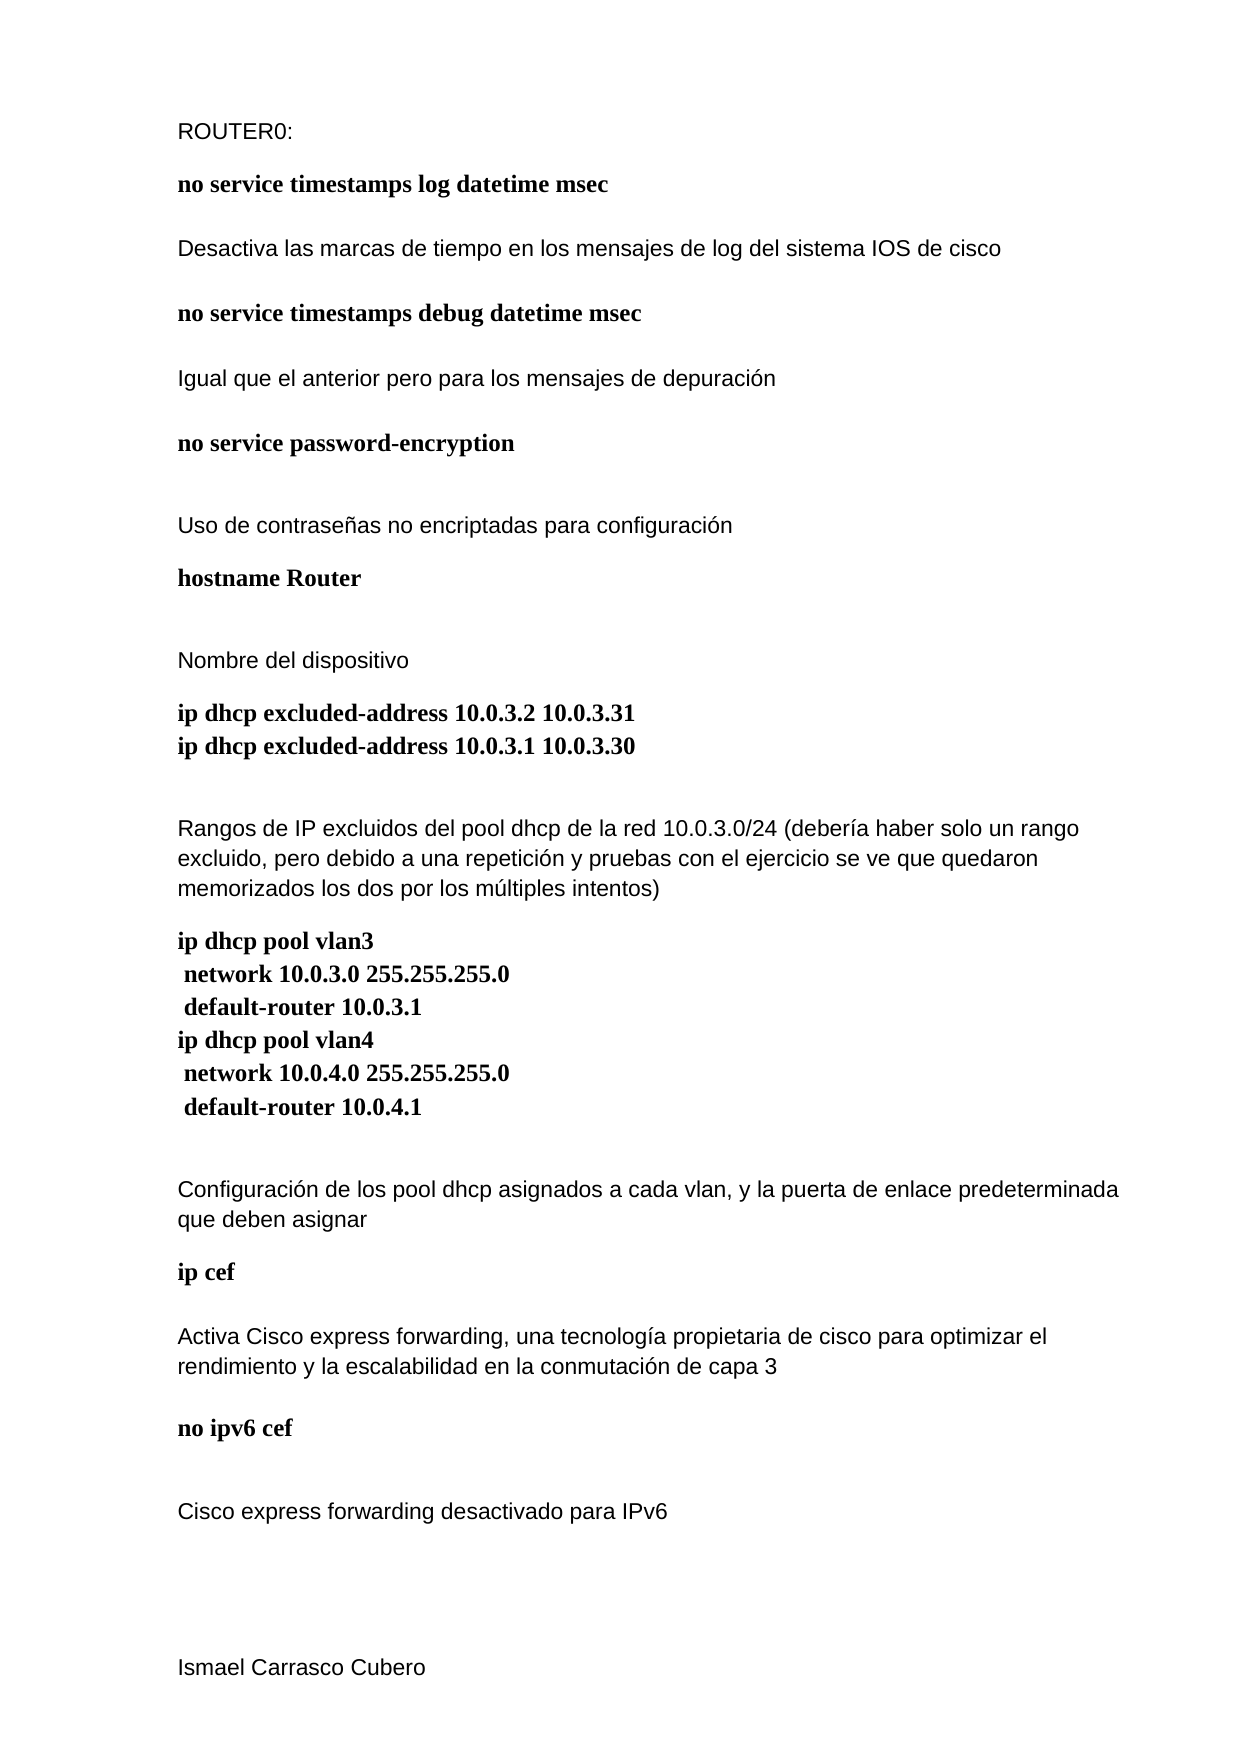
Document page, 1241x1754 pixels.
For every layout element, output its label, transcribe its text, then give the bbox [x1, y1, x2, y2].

text default-router 10.0.3.1 [177, 992, 1152, 1021]
text no ipv6 cef [177, 1413, 1152, 1442]
text Uso de contraseñas no encriptadas para configuración [177, 512, 1152, 538]
text ip dhcp pool vlan4 [177, 1026, 1152, 1054]
text ip dhcp excluded-address 10.0.3.2 10.0.3.31 [177, 698, 1152, 727]
text Nombre del dispositivo [177, 647, 1152, 673]
text ip dhcp excluded-address 10.0.3.1 10.0.3.30 [177, 731, 1152, 760]
text hostname Router [177, 563, 1152, 592]
text Cisco express forwarding desactivado para IPv6 [177, 1498, 1152, 1524]
text ip dhcp pool vlan3 [177, 926, 1152, 955]
text Igual que el anterior pero para los mensajes de depuración [177, 364, 1152, 391]
text no service timestamps log datetime msec [177, 169, 1152, 198]
text Rangos de IP excluidos del pool dhcp de la red 10.0.3.0/24 (debería haber solo un rango excluido, pero debido a una repetición y pruebas con el ejercicio se ve que quedaron memorizados los dos por los múltiples intentos) [177, 815, 1152, 902]
text network 10.0.4.0 255.255.255.0 [177, 1058, 1152, 1087]
text default-router 10.0.4.1 [177, 1092, 1152, 1120]
text Configuración de los pool dhcp asignados a cada vlan, y la puerta de enlace predeterminada que deben asignar [177, 1176, 1152, 1232]
text ROUTER0: [177, 118, 1152, 144]
text no service timestamps debug datetime msec [177, 298, 1152, 327]
text network 10.0.3.0 255.255.255.0 [177, 959, 1152, 988]
text Activa Cisco express forwarding, una tecnología propietaria de cisco para optimizar el rendimiento y la escalabilidad en la conmutación de capa 3 [177, 1323, 1152, 1379]
text ip cef [177, 1257, 1152, 1286]
text Desactiva las marcas de tiempo en los mensajes de log del sistema IOS de cisco [177, 235, 1152, 262]
text no service password-encryption [177, 428, 1152, 456]
